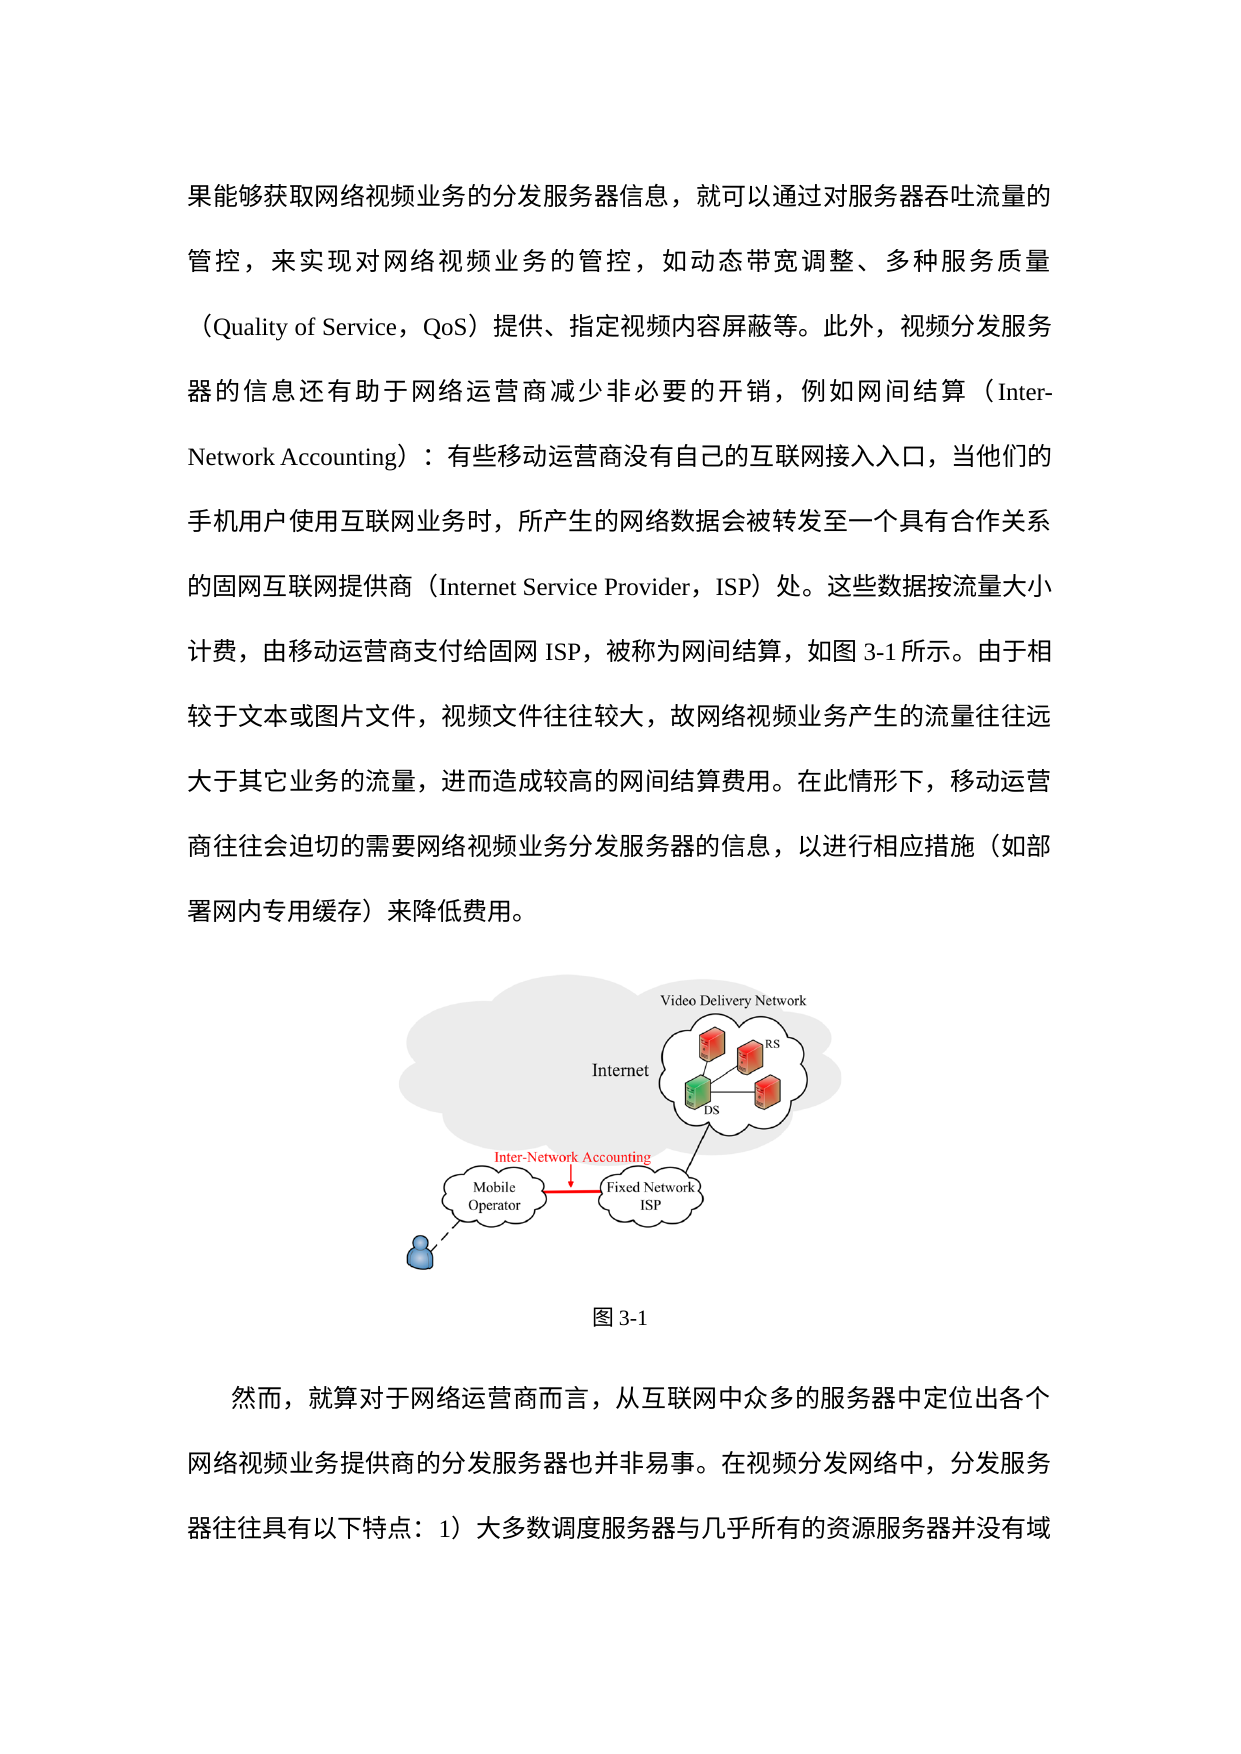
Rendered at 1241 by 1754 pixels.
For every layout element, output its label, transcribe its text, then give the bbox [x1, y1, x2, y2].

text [187, 162, 1053, 942]
text 图3-1 [187, 1299, 1053, 1332]
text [187, 1364, 1053, 1559]
picture [398, 974, 842, 1270]
